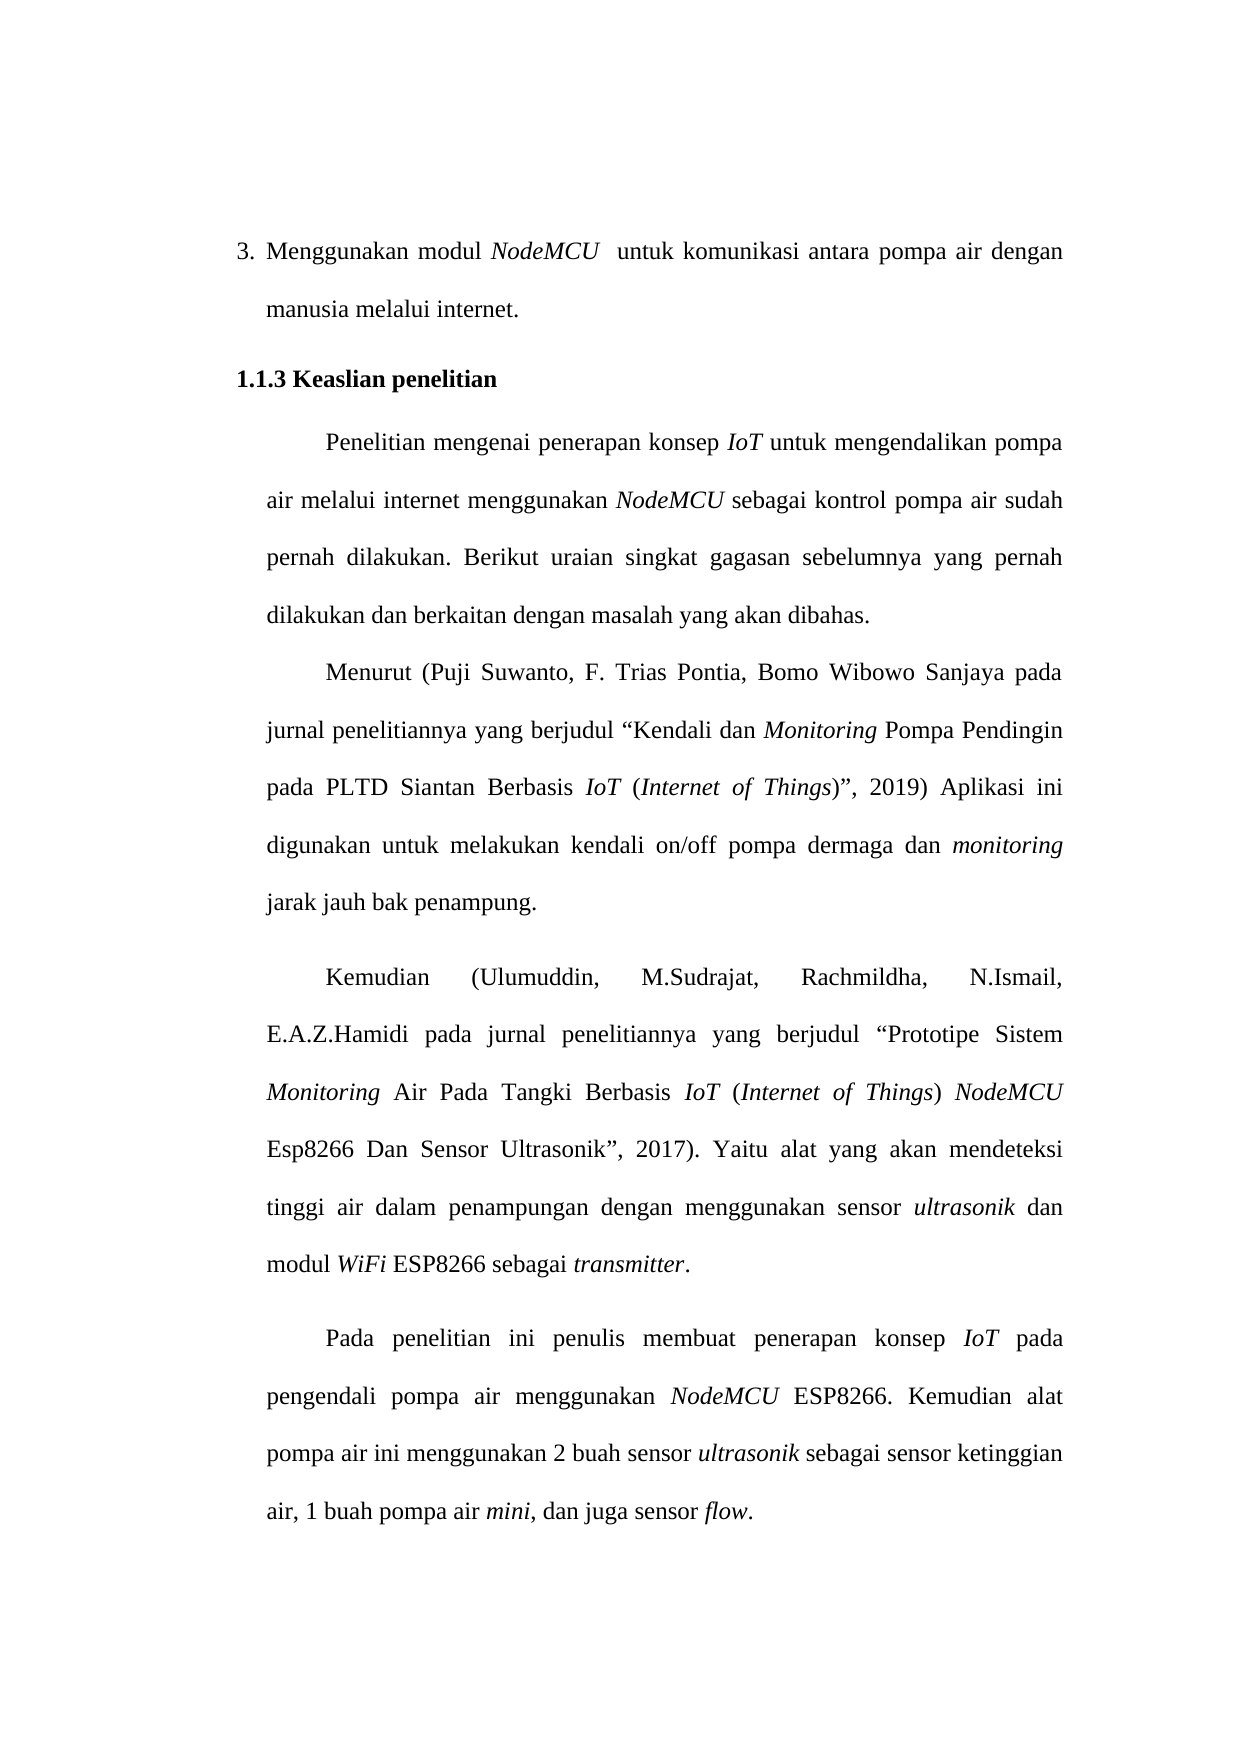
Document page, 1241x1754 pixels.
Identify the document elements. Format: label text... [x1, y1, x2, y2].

text Pada penelitian ini penulis membuat penerapan konsep IoT pada pengendali pompa air menggunakan NodeMCU ESP8266. Kemudian alat pompa air ini menggunakan 2 buah sensor ultrasonik sebagai sensor ketinggian air, 1 buah pompa air mini, dan juga sensor flow. [266, 1323, 1063, 1524]
list Menggunakan modul NodeMCU untuk komunikasi antara pompa air dengan manusia melalui internet. [236, 236, 1063, 322]
text Menurut (Puji Suwanto, F. Trias Pontia, Bomo Wibowo Sanjaya pada jurnal penelitiannya yang berjudul “Kendali dan Monitoring Pompa Pendingin pada PLTD Siantan Berbasis IoT (Internet of Things)”, 2019) Aplikasi ini digunakan untuk melakukan kendali on/off pompa dermaga dan monitoring jarak jauh bak penampung. [266, 657, 1063, 916]
subtitle 1.1.3 Keaslian penelitian [236, 364, 1063, 392]
text Kemudian (Ulumuddin, M.Sudrajat, Rachmildha, N.Ismail, E.A.Z.Hamidi pada jurnal penelitiannya yang berjudul “Prototipe Sistem Monitoring Air Pada Tangki Berbasis IoT (Internet of Things) NodeMCU Esp8266 Dan Sensor Ultrasonik”, 2017). Yaitu alat yang akan mendeteksi tinggi air dalam penampungan dengan menggunakan sensor ultrasonik dan modul WiFi ESP8266 sebagai transmitter. [266, 962, 1063, 1278]
text Penelitian mengenai penerapan konsep IoT untuk mengendalikan pompa air melalui internet menggunakan NodeMCU sebagai kontrol pompa air sudah pernah dilakukan. Berikut uraian singkat gagasan sebelumnya yang pernah dilakukan dan berkaitan dengan masalah yang akan dibahas. [266, 427, 1063, 629]
